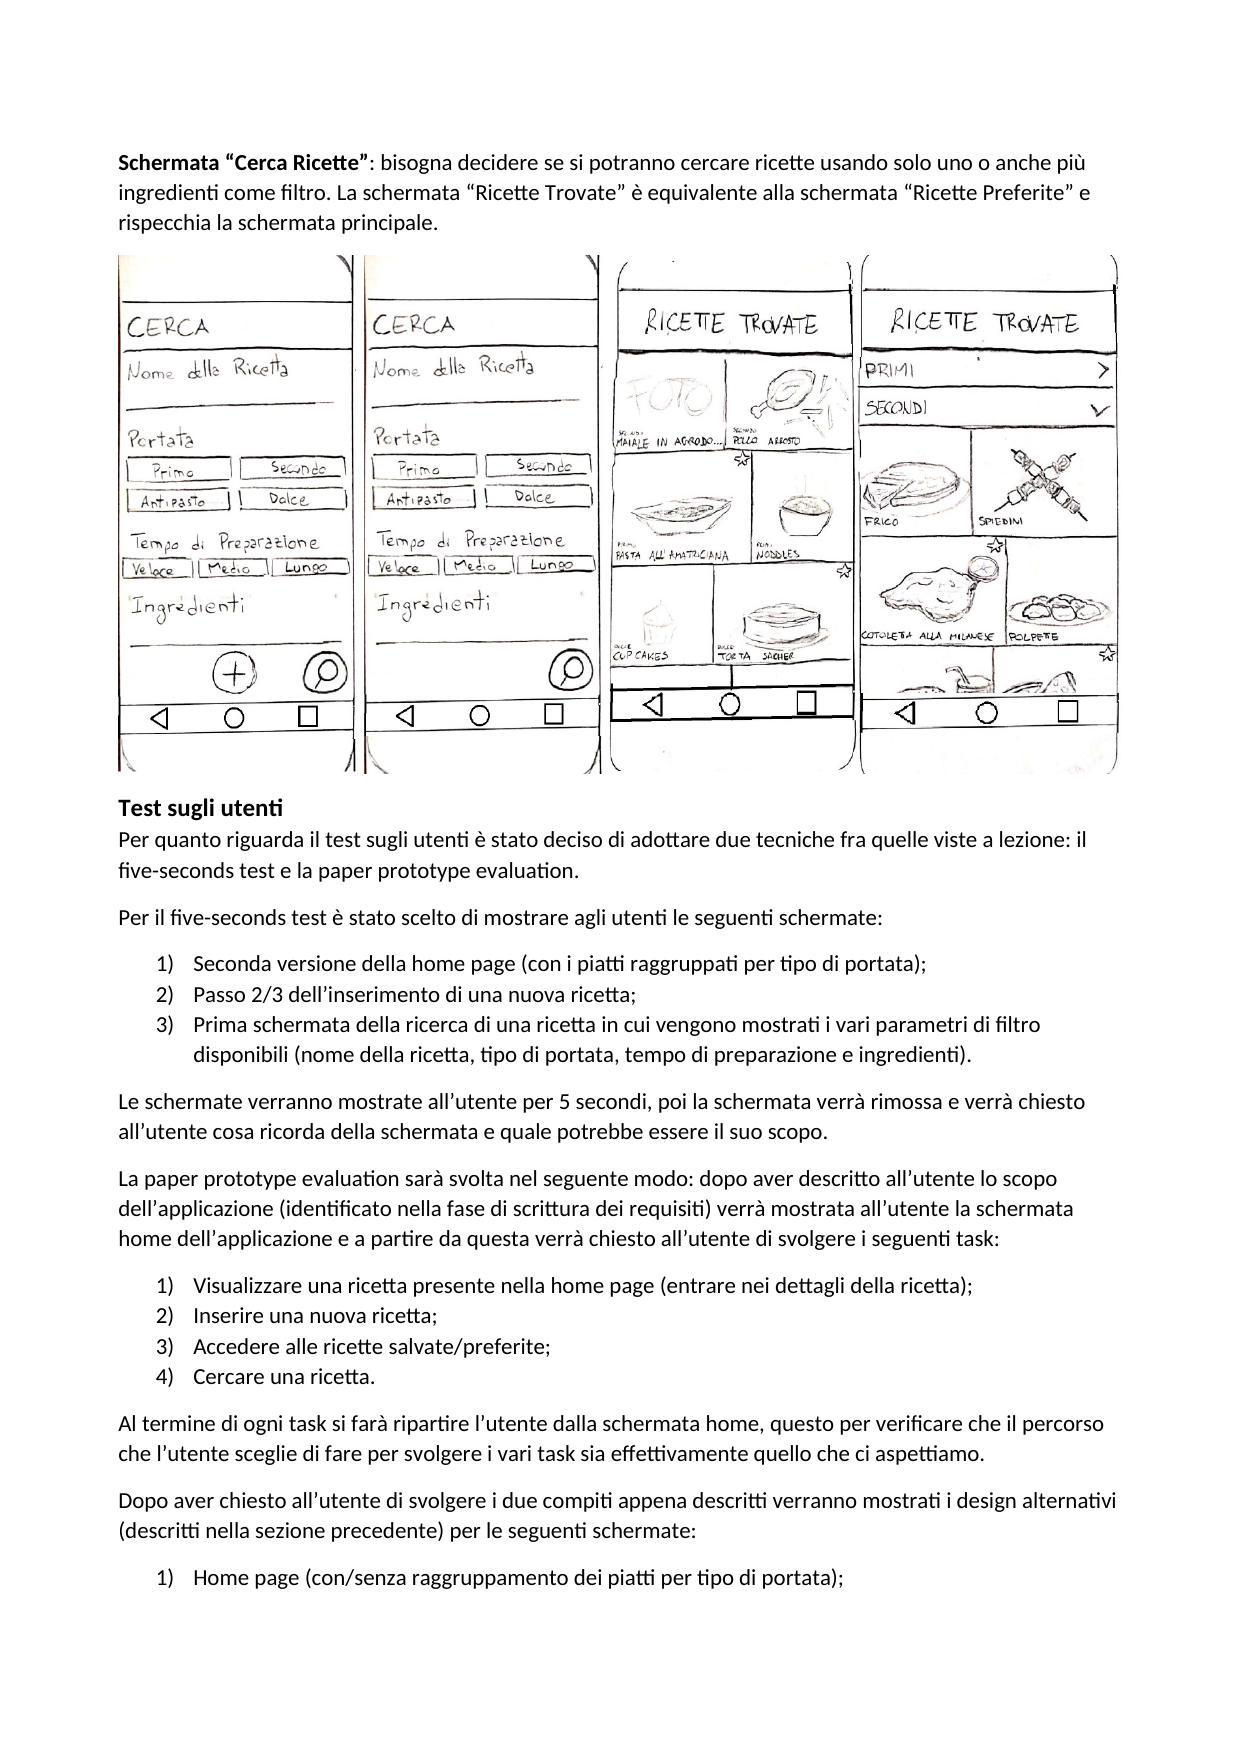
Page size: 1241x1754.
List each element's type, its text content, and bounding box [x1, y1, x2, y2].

text Al termine di ogni task si farà ripartire l’utente dalla schermata home, questo per verificare che il percorso che l’utente sceglie di fare per svolgere i vari task sia effettivamente quello che ci aspettiamo. [118, 1409, 1122, 1467]
list Passo 2/3 dell’inserimento di una nuova ricetta; [156, 980, 1122, 1008]
picture [118, 255, 1123, 774]
list Accedere alle ricette salvate/preferite; [156, 1332, 1122, 1360]
list Cercare una ricetta. [156, 1362, 1122, 1390]
text Schermata “Cerca Ricette”: bisogna decidere se si potranno cercare ricette usando solo uno o anche più ingredienti come filtro. La schermata “Ricette Trovate” è equivalente alla schermata “Ricette Preferite” e rispecchia la schermata principale. [118, 148, 1122, 236]
list Inserire una nuova ricetta; [156, 1302, 1122, 1329]
text Per il five-seconds test è stato scelto di mostrare agli utenti le seguenti schermate: [118, 903, 1122, 931]
text Le schermate verranno mostrate all’utente per 5 secondi, poi la schermata verrà rimossa e verrà chiesto all’utente cosa ricorda della schermata e quale potrebbe essere il suo scopo. [118, 1087, 1122, 1145]
text Per quanto riguarda il test sugli utenti è stato deciso di adottare due tecniche fra quelle viste a lezione: il five-seconds test e la paper prototype evaluation. [118, 826, 1122, 884]
list Home page (con/senza raggruppamento dei piatti per tipo di portata); [156, 1563, 1122, 1591]
list Visualizzare una ricetta presente nella home page (entrare nei dettagli della ricetta); [156, 1271, 1122, 1299]
list Prima schermata della ricerca di una ricetta in cui vengono mostrati i vari parametri di filtro disponibili (nome della ricetta, tipo di portata, tempo di preparazione e ingredienti). [156, 1010, 1122, 1068]
list Seconda versione della home page (con i piatti raggruppati per tipo di portata); [156, 949, 1122, 977]
text La paper prototype evaluation sarà svolta nel seguente modo: dopo aver descritto all’utente lo scopo dell’applicazione (identificato nella fase di scrittura dei requisiti) verrà mostrata all’utente la schermata home dell’applicazione e a partire da questa verrà chiesto all’utente di svolgere i seguenti task: [118, 1164, 1122, 1252]
text Dopo aver chiesto all’utente di svolgere i due compiti appena descritti verranno mostrati i design alternativi (descritti nella sezione precedente) per le seguenti schermate: [118, 1486, 1122, 1544]
subtitle Test sugli utenti [118, 793, 1122, 823]
